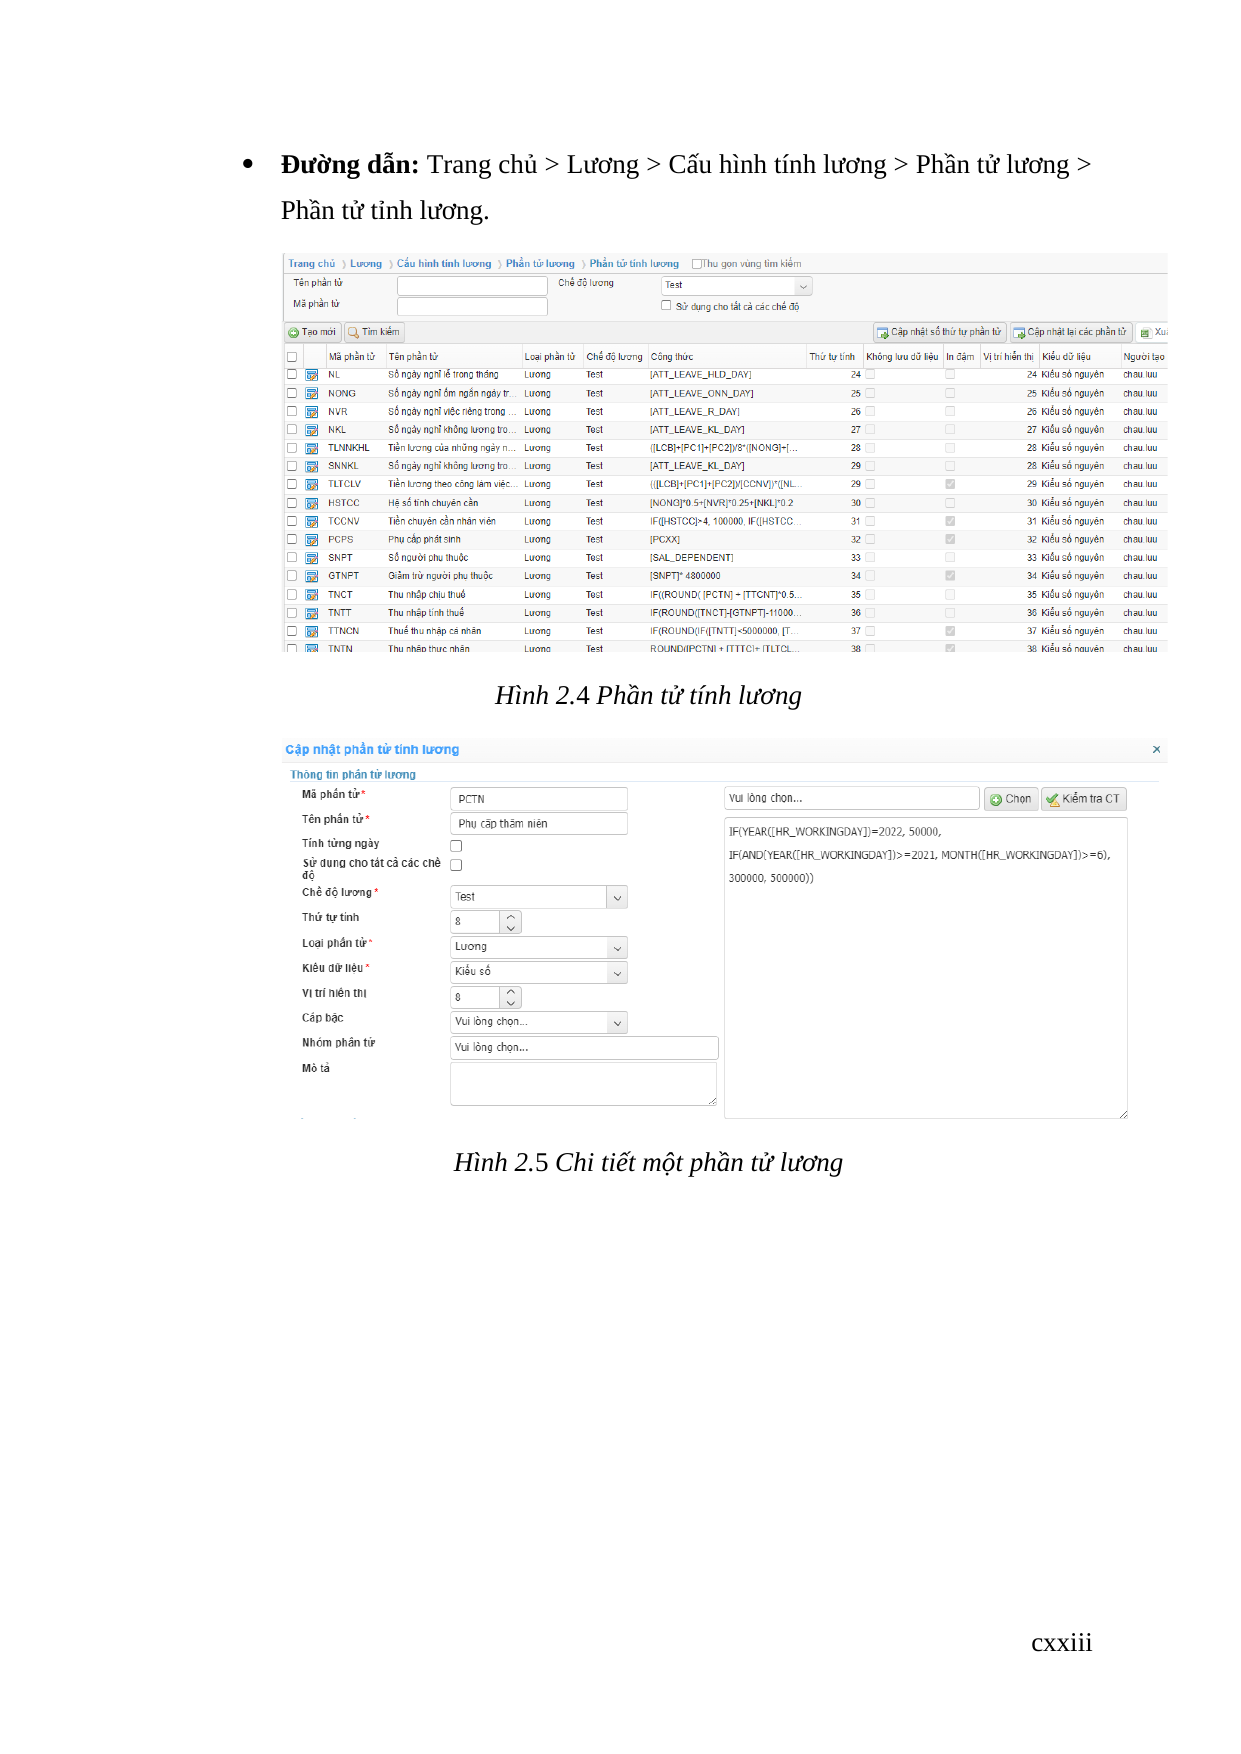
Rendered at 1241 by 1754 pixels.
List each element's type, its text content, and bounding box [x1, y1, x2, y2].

picture [281, 738, 1168, 1119]
list Đường dẫn: Trang chủ > Lương > Cấu hình tính lương > Phần tử lương > Phần tử tỉnh lương. [243, 148, 1092, 226]
picture [281, 253, 1168, 652]
